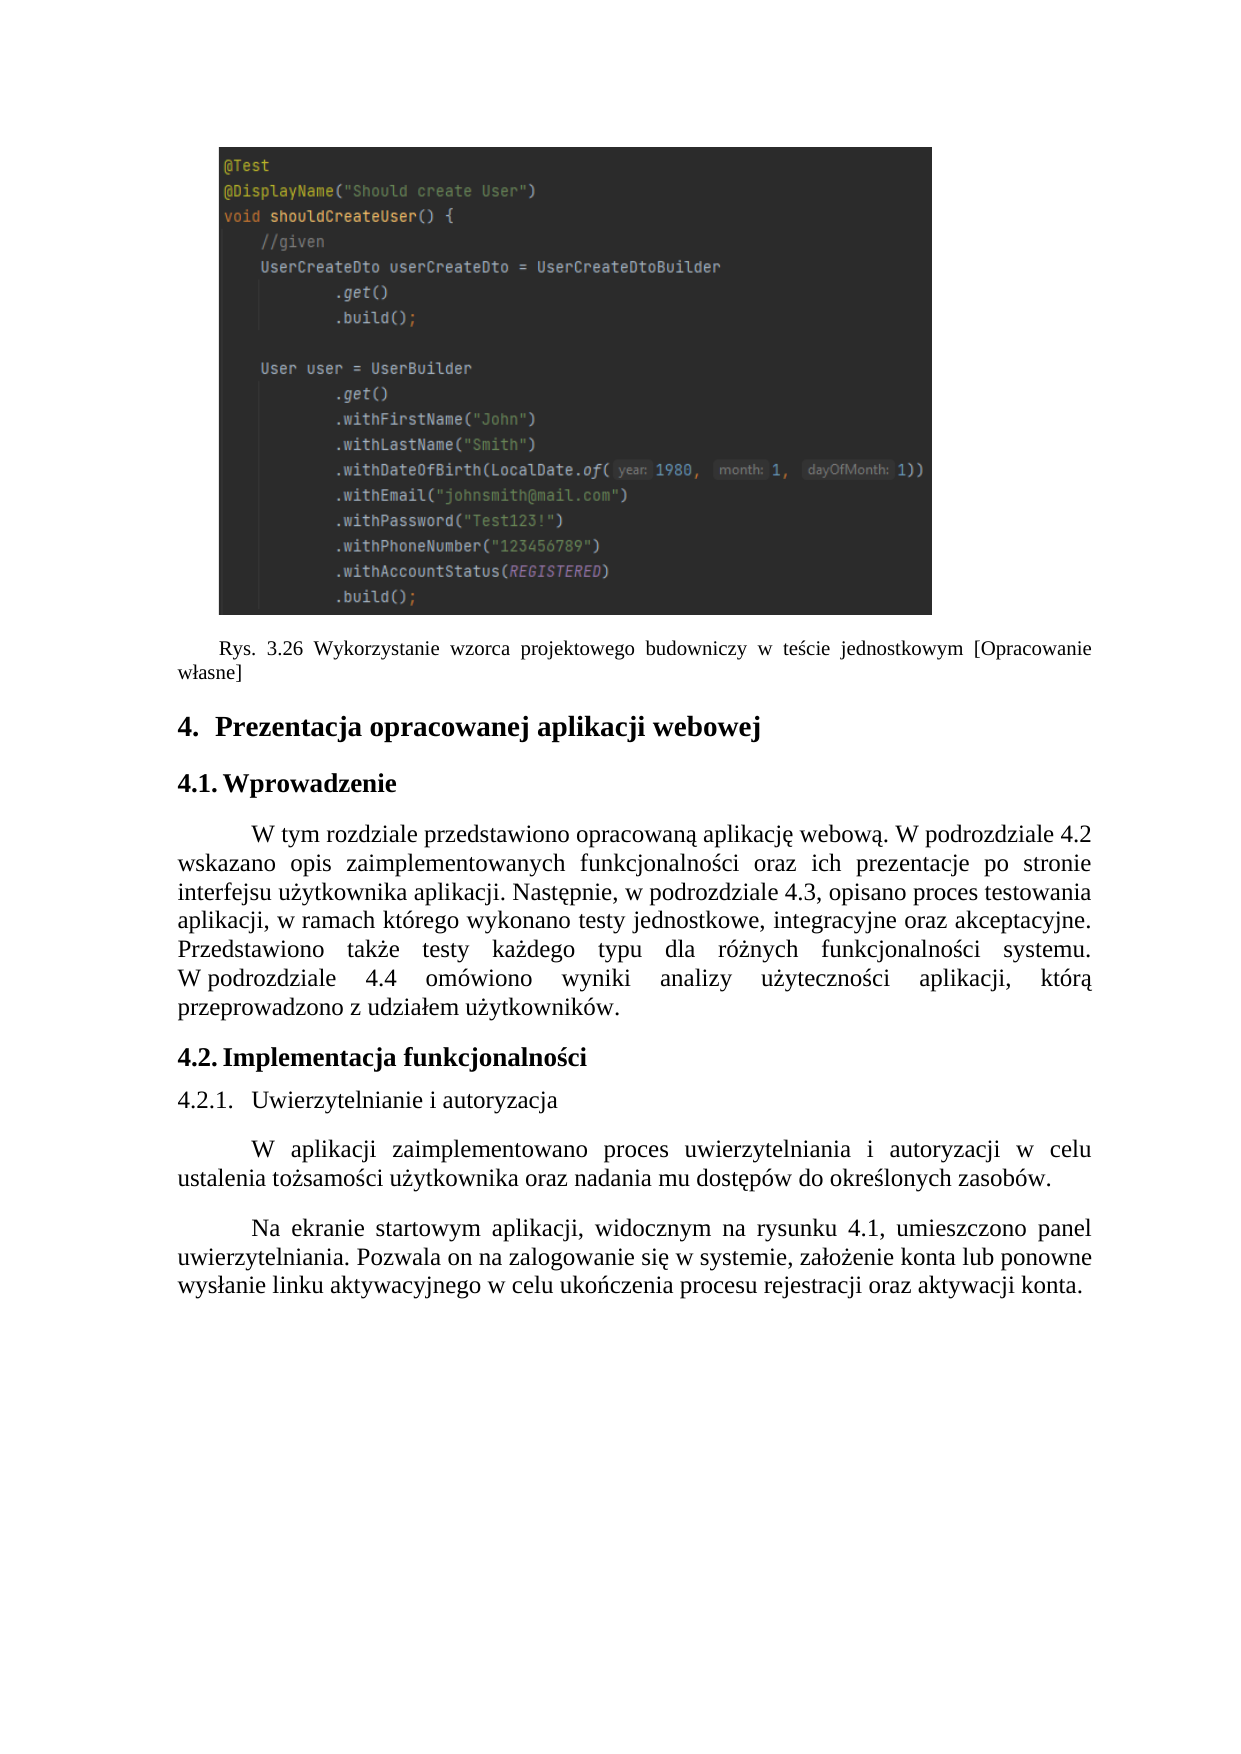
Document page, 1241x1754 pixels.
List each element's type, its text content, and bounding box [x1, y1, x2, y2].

subtitle Prezentacja opracowanej aplikacji webowej [177, 709, 1092, 742]
picture [218, 147, 932, 615]
text Na ekranie startowym aplikacji, widocznym na rysunku 4.1, umieszczono panel uwierzytelniania. Pozwala on na zalogowanie się w systemie, założenie konta lub ponowne wysłanie linku aktywacyjnego w celu ukończenia procesu rejestracji oraz aktywacji konta. [177, 1213, 1092, 1299]
subtitle Wprowadzenie [177, 767, 1092, 798]
subtitle Implementacja funkcjonalności [177, 1041, 1092, 1072]
text W aplikacji zaimplementowano proces uwierzytelniania i autoryzacji w celu ustalenia tożsamości użytkownika oraz nadania mu dostępów do określonych zasobów. [177, 1134, 1092, 1192]
subtitle Uwierzytelnianie i autoryzacja [177, 1085, 1092, 1114]
text W tym rozdziale przedstawiono opracowaną aplikację webową. W podrozdziale 4.2 wskazano opis zaimplementowanych funkcjonalności oraz ich prezentacje po stronie interfejsu użytkownika aplikacji. Następnie, w podrozdziale 4.3, opisano proces testowania aplikacji, w ramach którego wykonano testy jednostkowe, integracyjne oraz akceptacyjne. Przedstawiono także testy każdego typu dla różnych funkcjonalności systemu. W podrozdziale 4.4 omówiono wyniki analizy użyteczności aplikacji, którą przeprowadzono z udziałem użytkowników. [177, 819, 1092, 1020]
